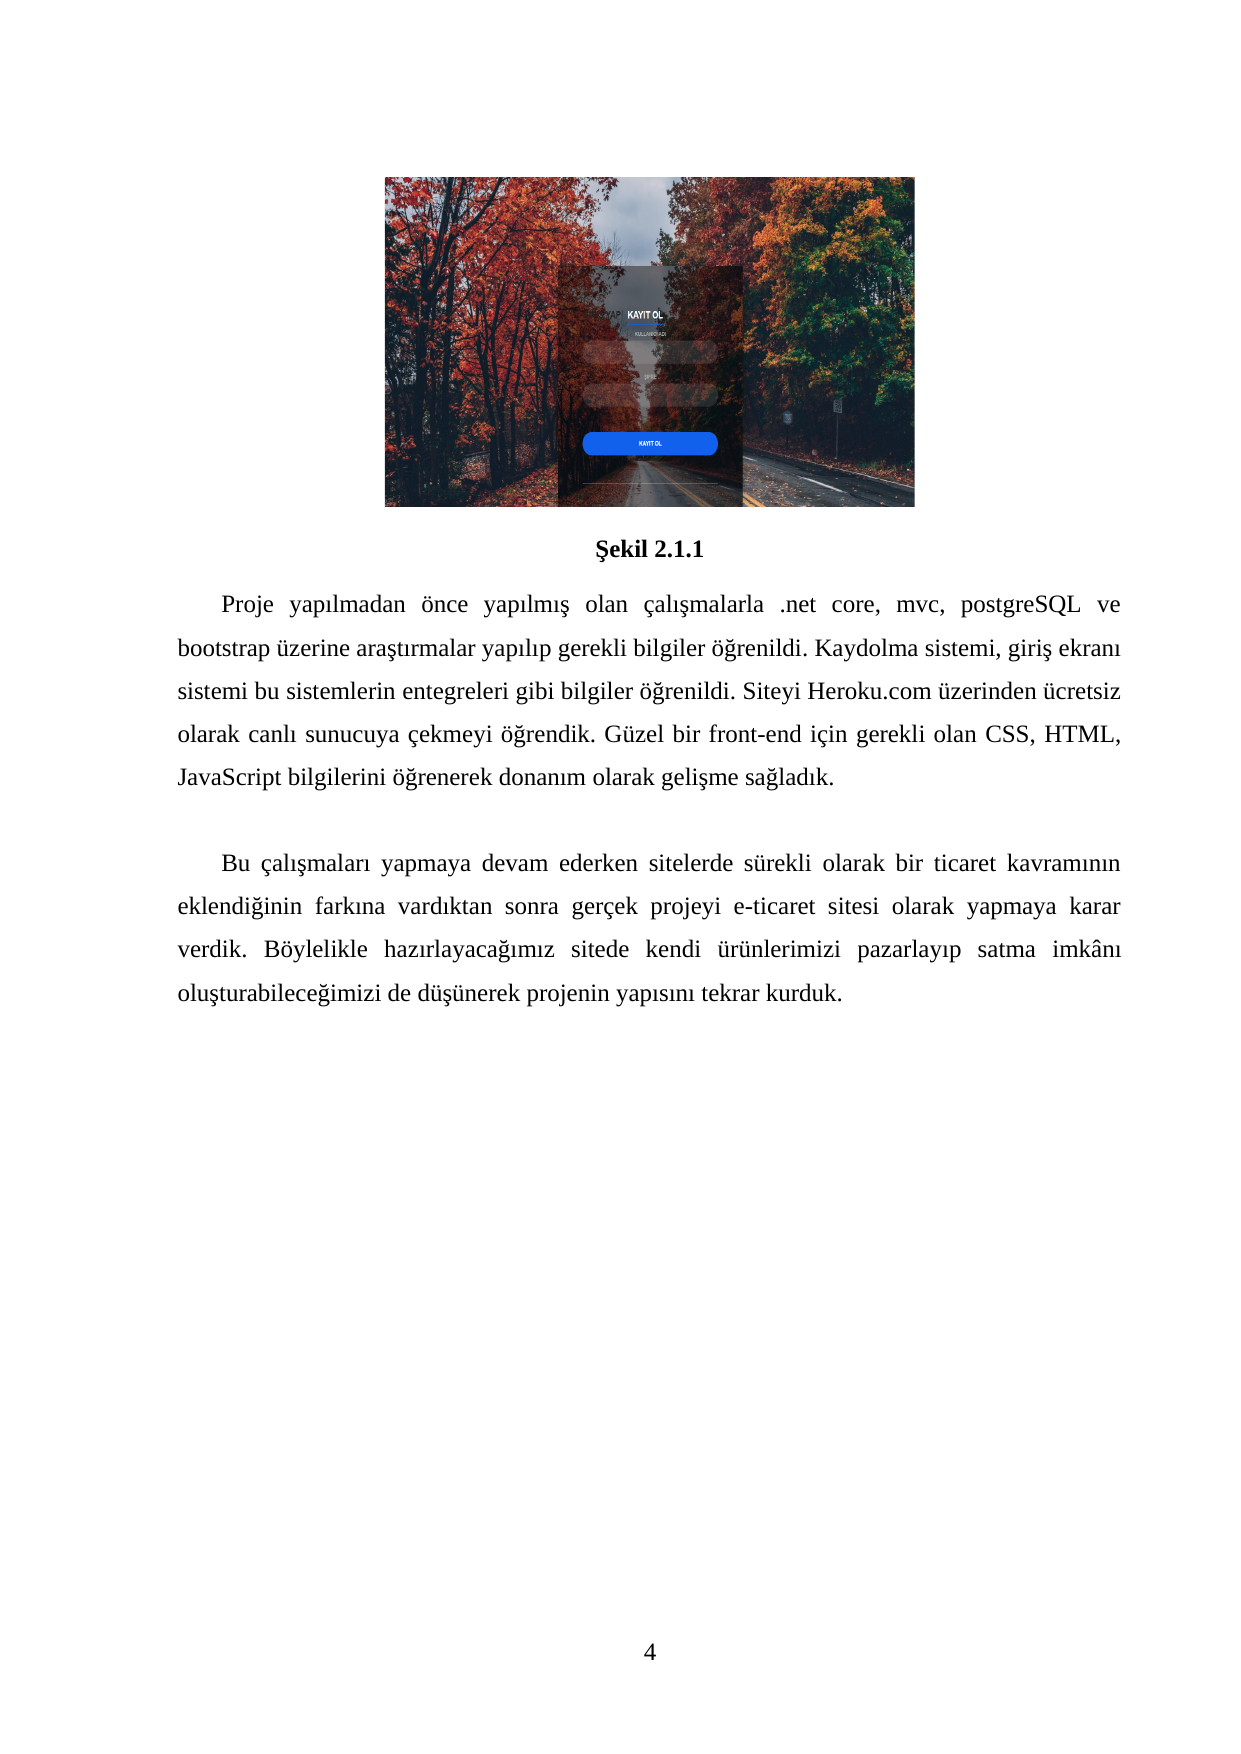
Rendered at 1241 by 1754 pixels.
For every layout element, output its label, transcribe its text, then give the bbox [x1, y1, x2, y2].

text Bu çalışmaları yapmaya devam ederken sitelerde sürekli olarak bir ticaret kavramının eklendiğinin farkına vardıktan sonra gerçek projeyi e-ticaret sitesi olarak yapmaya karar verdik. Böylelikle hazırlayacağımız sitede kendi ürünlerimizi pazarlayıp satma imkânı oluşturabileceğimizi de düşünerek projenin yapısını tekrar kurduk. [177, 848, 1122, 1006]
text Şekil 2.1.1 [177, 534, 1122, 563]
text Proje yapılmadan önce yapılmış olan çalışmalarla .net core, mvc, postgreSQL ve bootstrap üzerine araştırmalar yapılıp gerekli bilgiler öğrenildi. Kaydolma sistemi, giriş ekranı sistemi bu sistemlerin entegreleri gibi bilgiler öğrenildi. Siteyi Heroku.com üzerinden ücretsiz olarak canlı sunucuya çekmeyi öğrendik. Güzel bir front-end için gerekli olan CSS, HTML, JavaScript bilgilerini öğrenerek donanım olarak gelişme sağladık. [177, 589, 1122, 791]
picture [384, 177, 915, 507]
